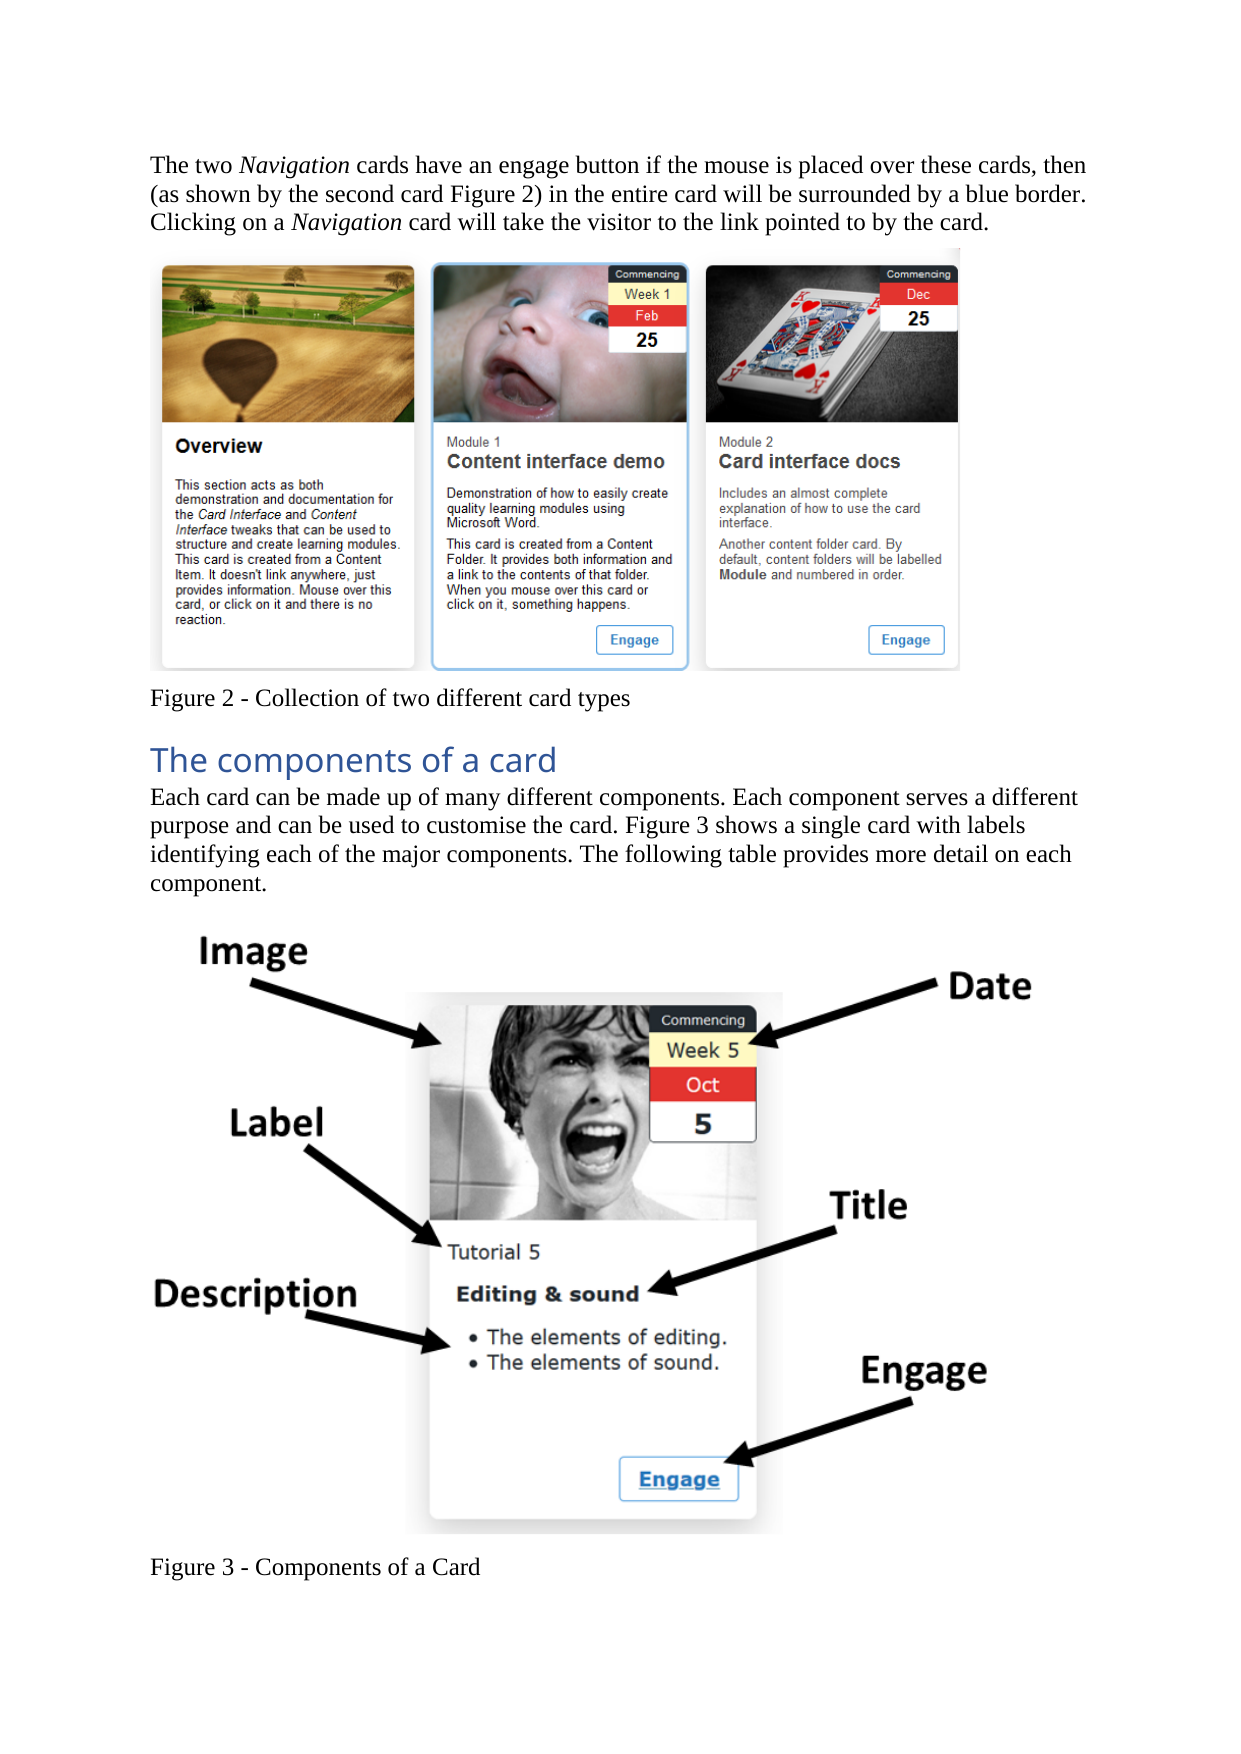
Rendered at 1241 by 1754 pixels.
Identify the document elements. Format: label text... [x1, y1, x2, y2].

subtitle The components of a card [150, 736, 1090, 782]
picture [150, 248, 961, 671]
text Each card can be made up of many different components. Each component serves a different purpose and can be used to customise the card. Figure 3 shows a single card with labels identifying each of the major components. The following table provides more detail on each component. [150, 782, 1090, 897]
picture [150, 909, 1091, 1540]
text The two Navigation cards have an engage button if the mouse is placed over these cards, then (as shown by the second card Figure 2) in the entire card will be surrounded by a blue border. Clicking on a Navigation card will take the visitor to the link pointed to by the card. [150, 150, 1090, 236]
